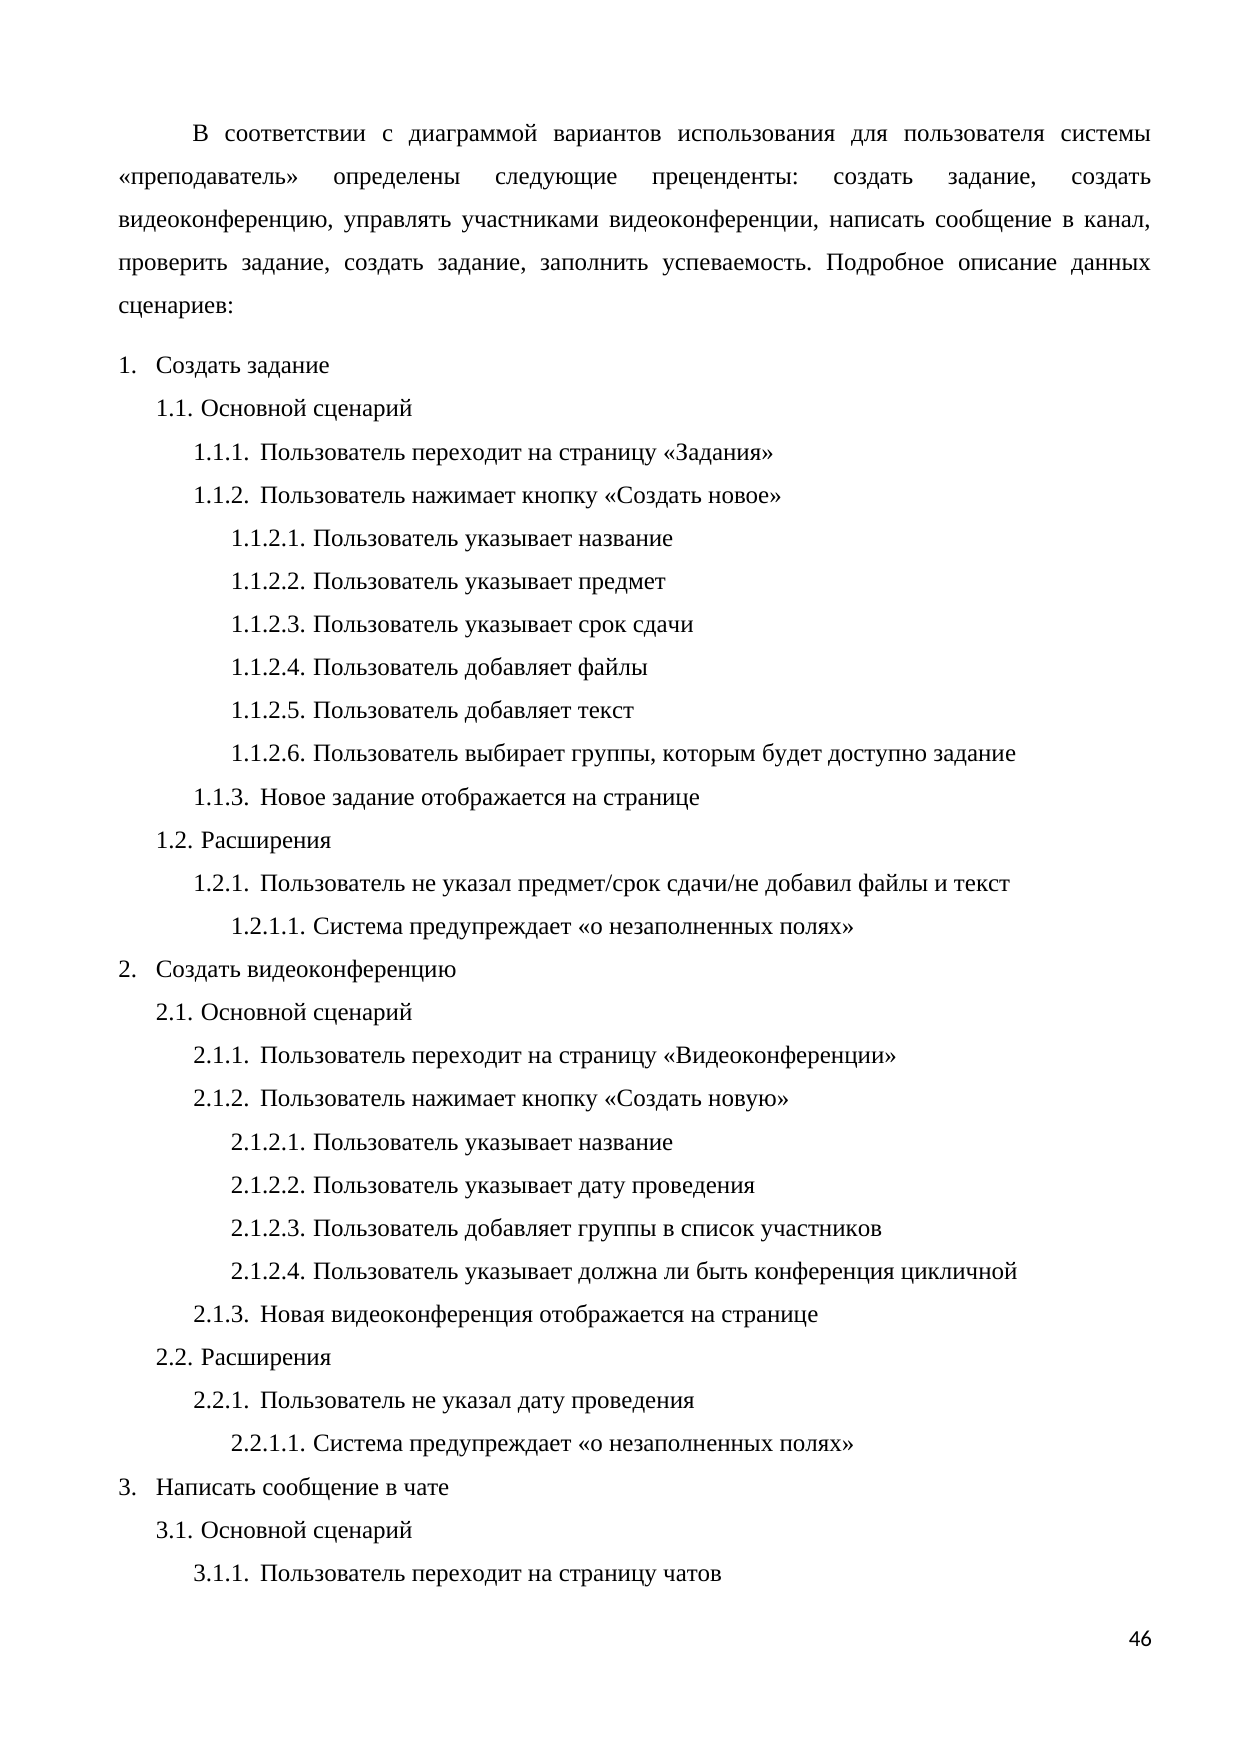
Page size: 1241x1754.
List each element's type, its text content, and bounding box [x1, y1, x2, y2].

list Пользователь добавляет текст [231, 695, 1152, 724]
list Пользователь указывает должна ли быть конференция цикличной [231, 1256, 1152, 1285]
list Пользователь указывает срок сдачи [231, 609, 1152, 638]
list Основной сценарий [156, 997, 1152, 1026]
list Пользователь указывает название [231, 523, 1152, 552]
list Пользователь не указал предмет/срок сдачи/не добавил файлы и текст [193, 868, 1152, 897]
list Пользователь указывает название [231, 1127, 1152, 1155]
list Пользователь переходит на страницу «Задания» [193, 437, 1152, 465]
list Пользователь переходит на страницу чатов [193, 1558, 1152, 1587]
list Создать задание [118, 350, 1152, 379]
list Пользователь не указал дату проведения [193, 1385, 1152, 1414]
list Система предупреждает «о незаполненных полях» [231, 1428, 1152, 1457]
list Система предупреждает «о незаполненных полях» [231, 911, 1152, 940]
list Пользователь добавляет группы в список участников [231, 1213, 1152, 1242]
list Написать сообщение в чате [118, 1472, 1152, 1500]
list Пользователь нажимает кнопку «Создать новую» [193, 1083, 1152, 1112]
list Пользователь добавляет файлы [231, 652, 1152, 681]
list Создать видеоконференцию [118, 954, 1152, 983]
list Пользователь указывает предмет [231, 566, 1152, 595]
list Расширения [156, 1342, 1152, 1371]
list Пользователь нажимает кнопку «Создать новое» [193, 480, 1152, 508]
text В соответствии с диаграммой вариантов использования для пользователя системы «преподаватель» определены следующие преценденты: создать задание, создать видеоконференцию, управлять участниками видеоконференции, написать сообщение в канал, проверить задание, создать задание, заполнить успеваемость. Подробное описание данных сценариев: [118, 118, 1152, 319]
list Пользователь переходит на страницу «Видеоконференции» [193, 1040, 1152, 1069]
list Основной сценарий [156, 1515, 1152, 1543]
list Пользователь указывает дату проведения [231, 1170, 1152, 1198]
list Расширения [156, 825, 1152, 853]
list Новая видеоконференция отображается на странице [193, 1299, 1152, 1328]
list Новое задание отображается на странице [193, 782, 1152, 810]
list Основной сценарий [156, 393, 1152, 422]
list Пользователь выбирает группы, которым будет доступно задание [231, 738, 1152, 767]
